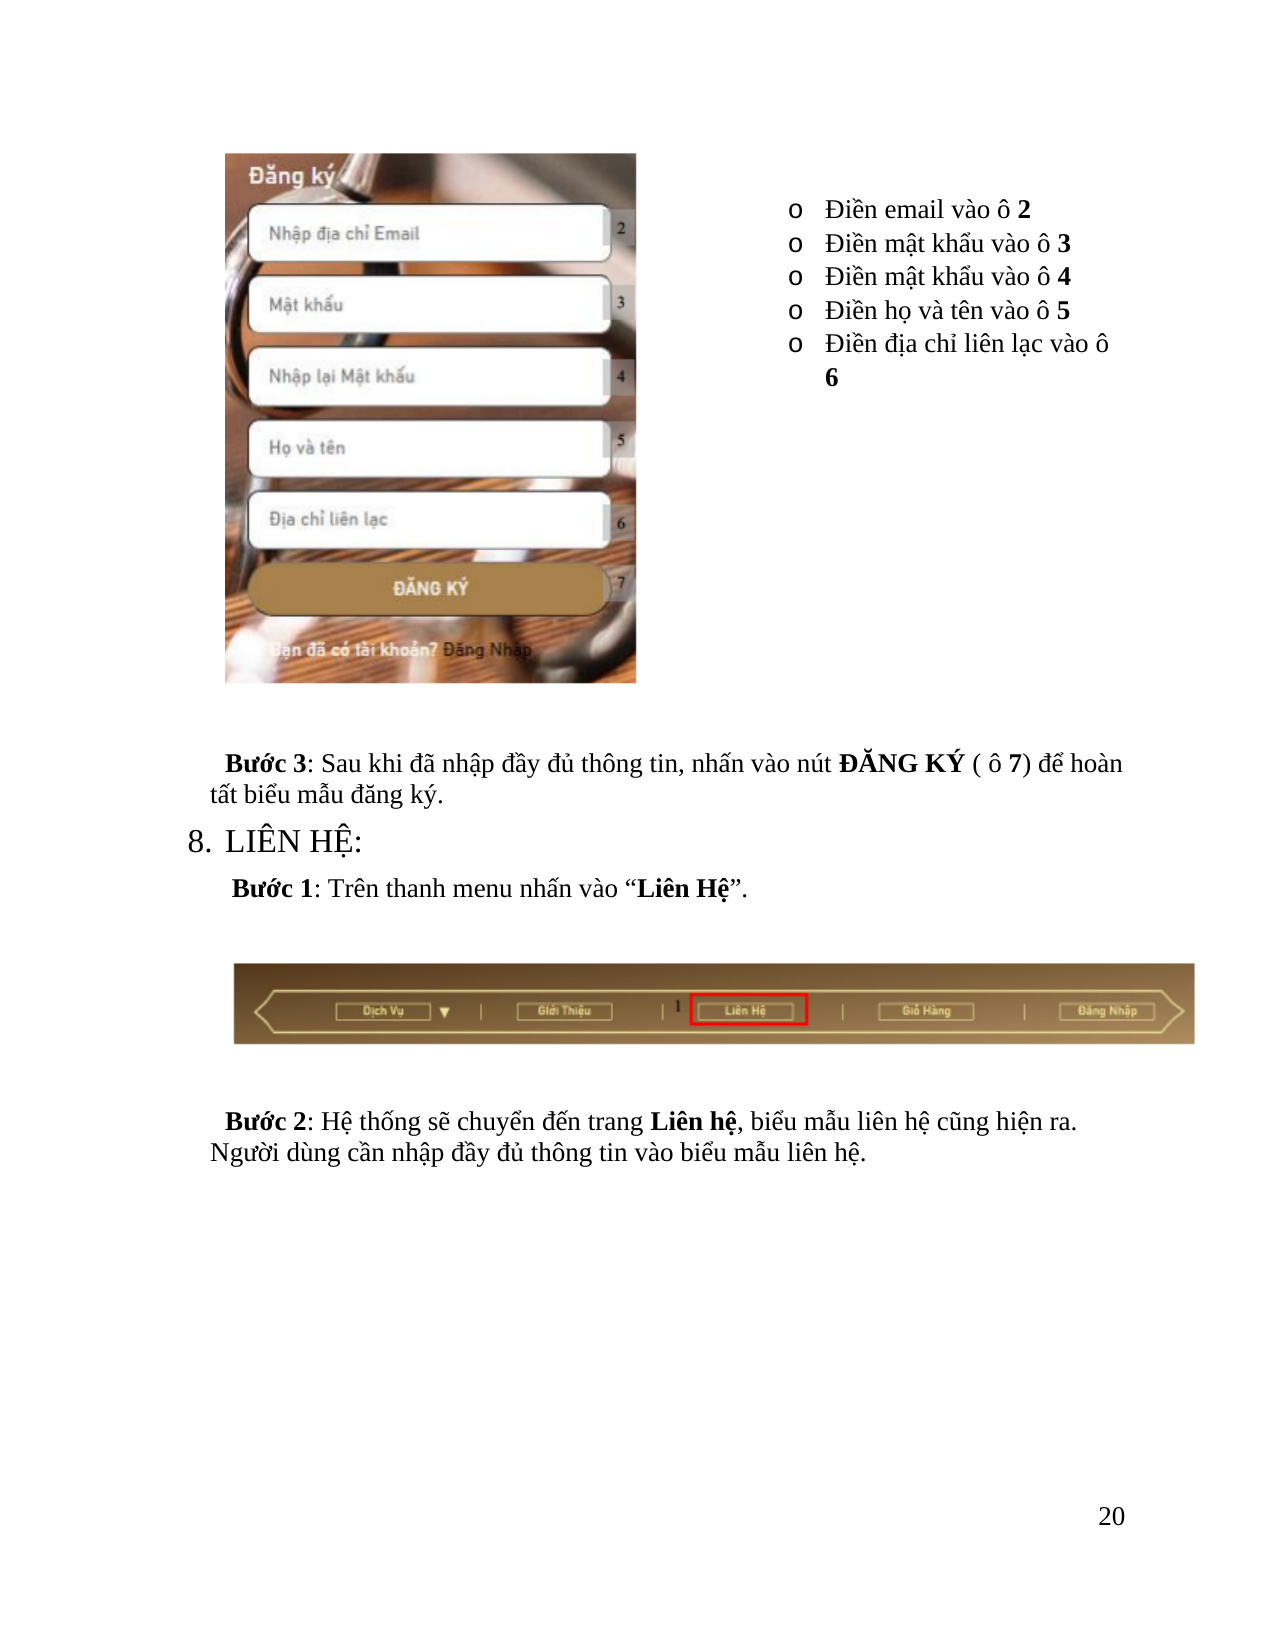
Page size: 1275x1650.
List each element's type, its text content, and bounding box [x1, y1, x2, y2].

subtitle Liên hệ: [187, 822, 1125, 860]
text Bước 3: Sau khi đã nhập đầy đủ thông tin, nhấn vào nút ĐĂNG KÝ ( ô 7) để hoàn tất biểu mẫu đăng ký. [210, 747, 1125, 809]
text Bước 1: Trên thanh menu nhấn vào “Liên Hệ”. [210, 872, 1125, 903]
list Điền mật khẩu vào ô 4 [787, 261, 1125, 294]
list Điền họ và tên vào ô 5 [787, 294, 1125, 327]
list Điền mật khẩu vào ô 3 [787, 227, 1125, 261]
list Điền email vào ô 2 [787, 194, 1125, 227]
list Điền địa chỉ liên lạc vào ô 6 [787, 327, 1125, 392]
text Bước 2: Hệ thống sẽ chuyển đến trang Liên hệ, biểu mẫu liên hệ cũng hiện ra. Người dùng cần nhập đầy đủ thông tin vào biểu mẫu liên hệ. [210, 1105, 1125, 1167]
picture [225, 959, 1200, 1049]
picture [225, 150, 653, 691]
